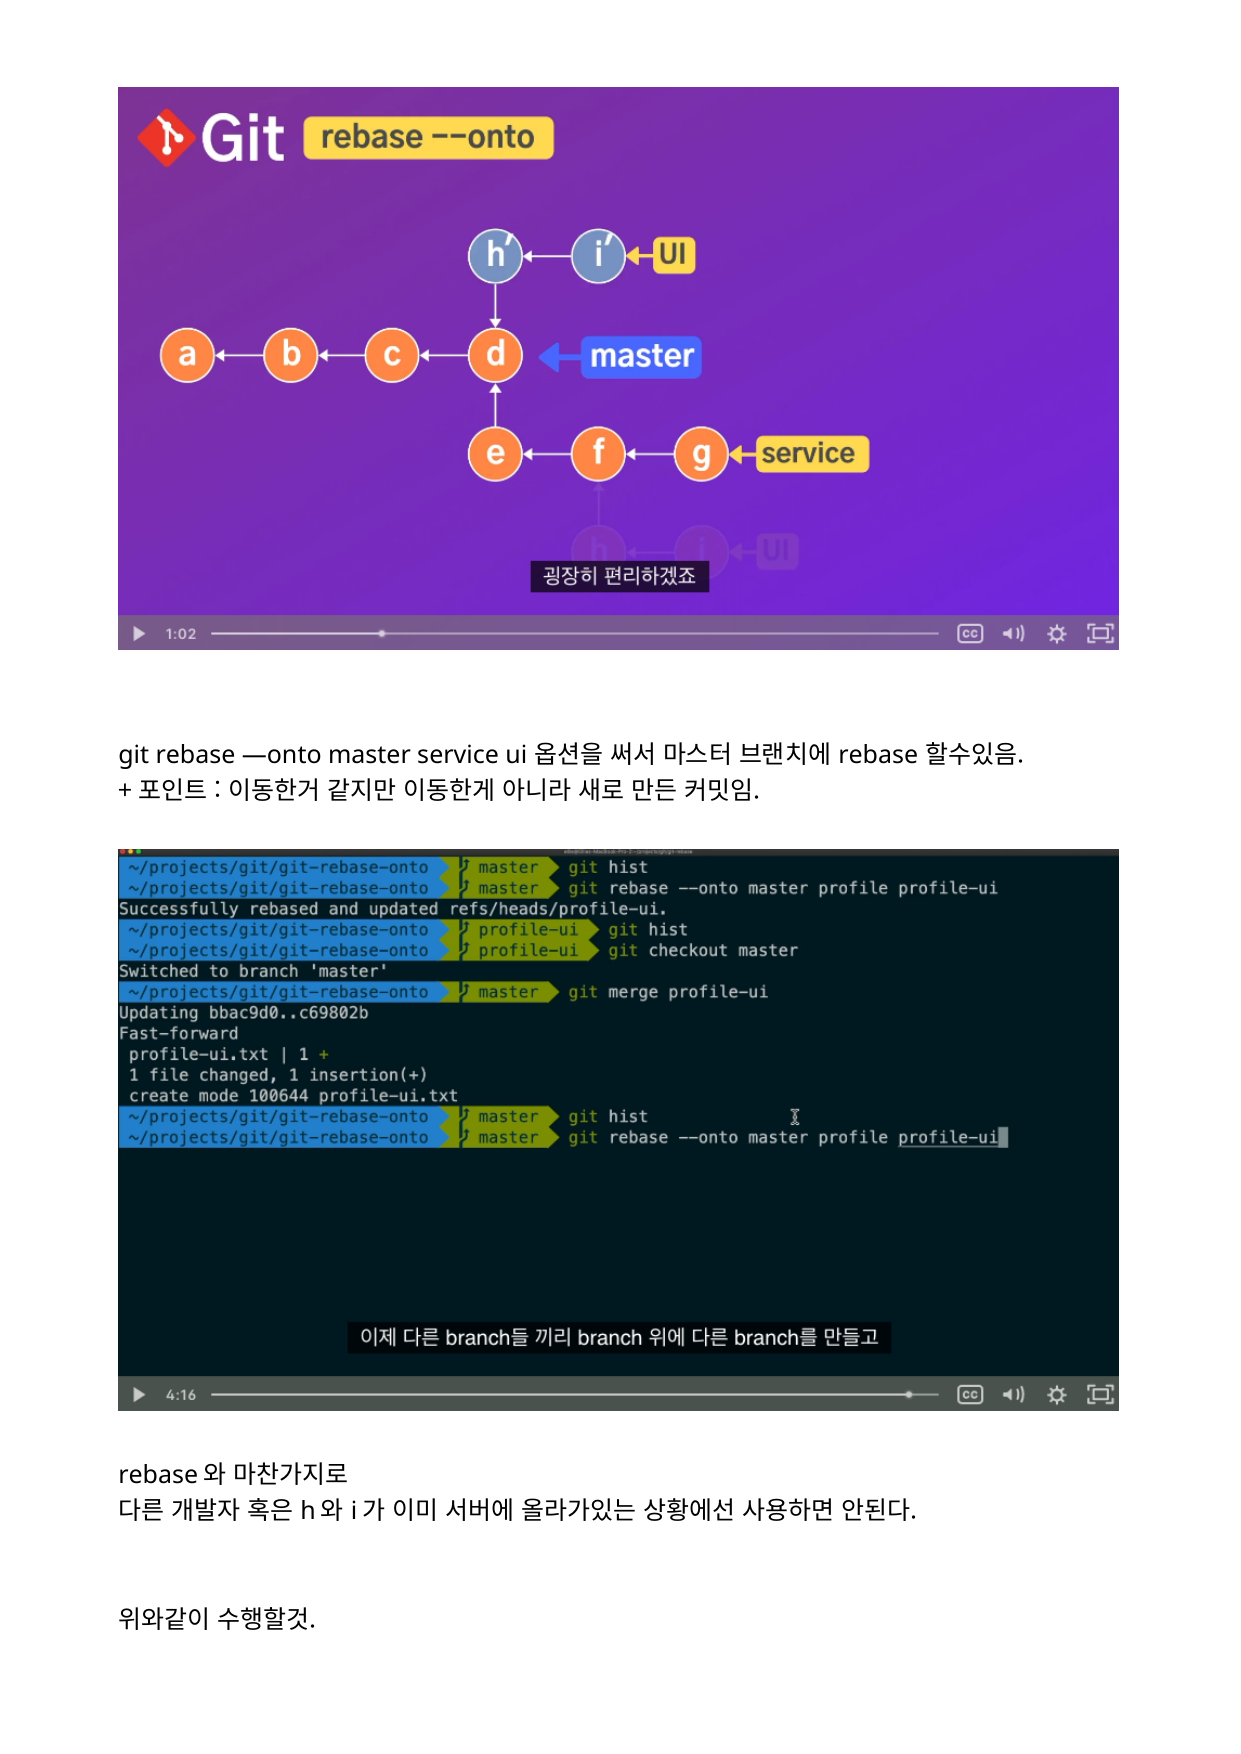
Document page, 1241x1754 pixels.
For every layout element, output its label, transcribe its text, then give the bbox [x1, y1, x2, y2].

text git rebase —onto master service ui 옵션을 써서 마스터 브랜치에 rebase 할수있음. [118, 734, 1122, 771]
text 위와같이 수행할것. [118, 1599, 1122, 1635]
picture [119, 849, 1118, 1411]
text 다른 개발자 혹은 h와 i가 이미 서버에 올라가있는 상황에선 사용하면 안된다. [118, 1490, 1122, 1527]
picture [119, 88, 1118, 650]
list 포인트 : 이동한거 같지만 이동한게 아니라 새로 만든 커밋임. [118, 771, 1122, 807]
